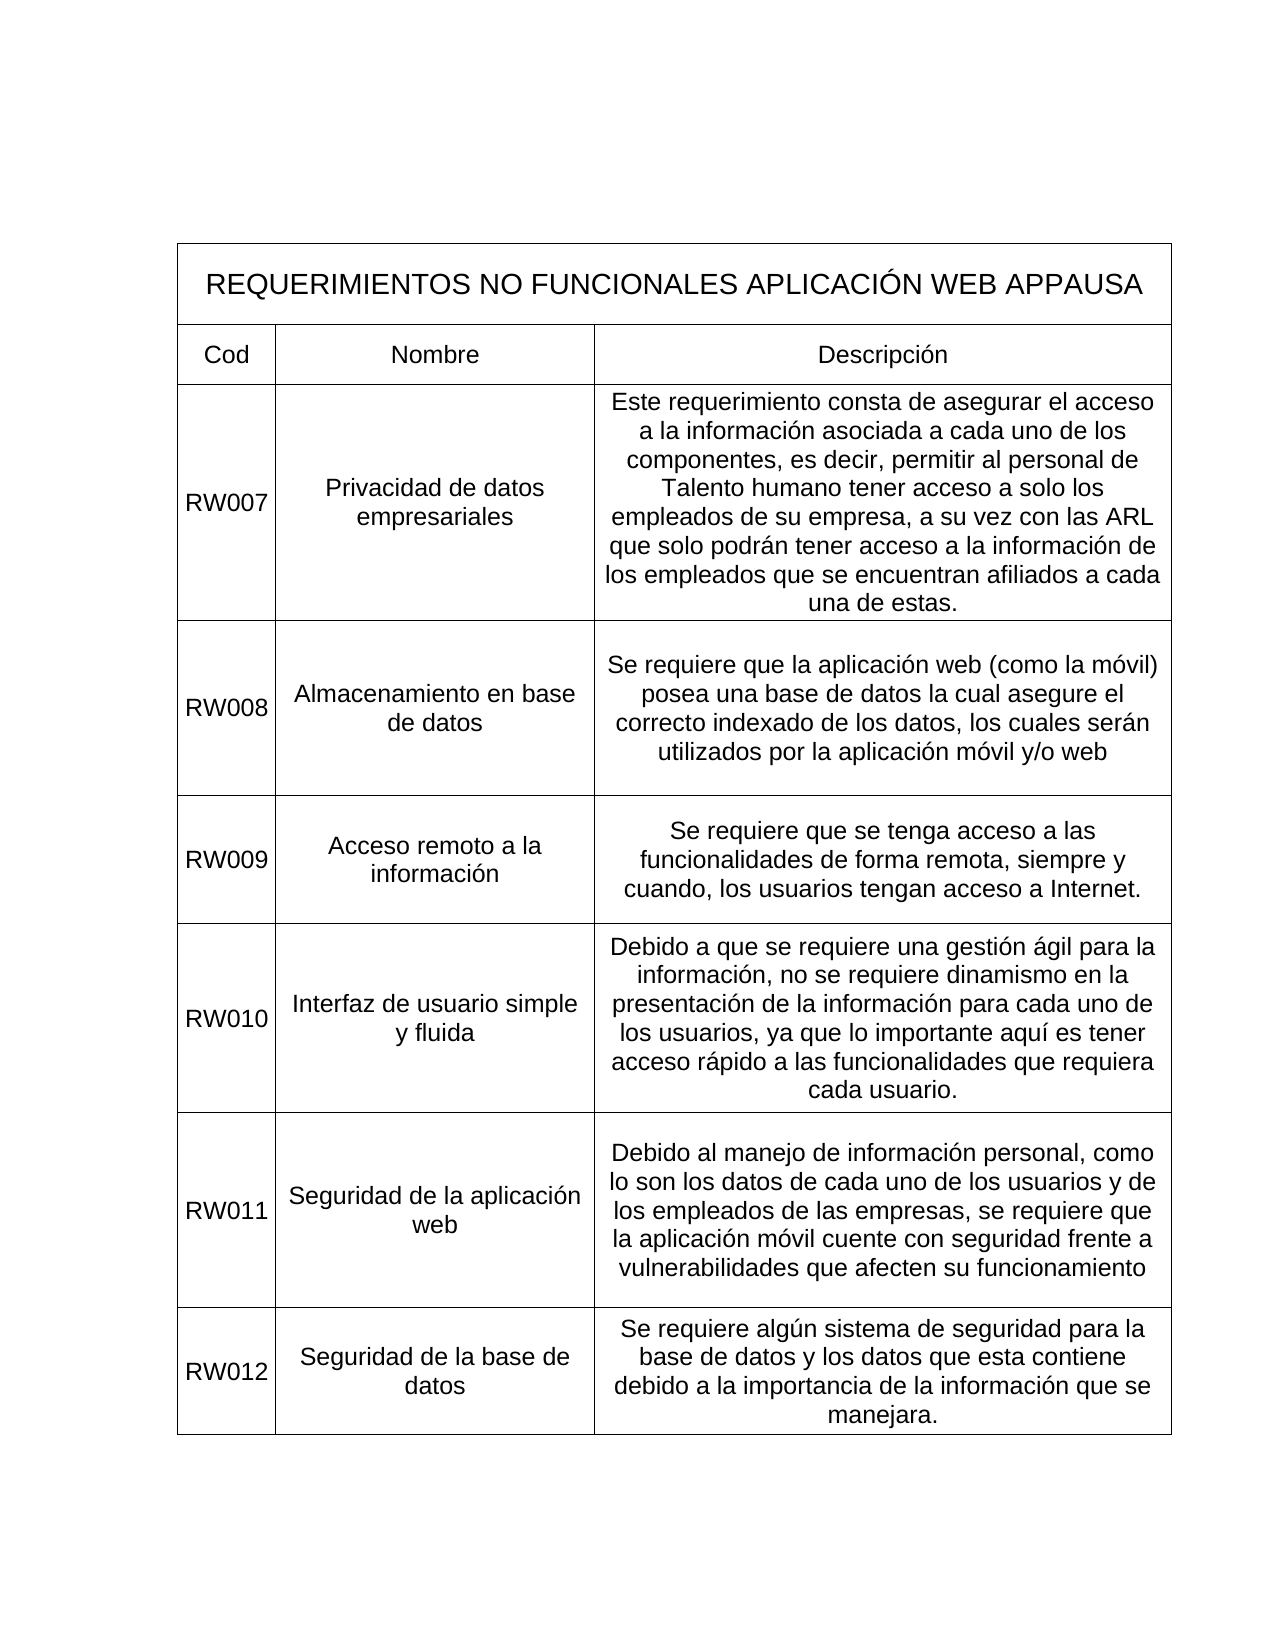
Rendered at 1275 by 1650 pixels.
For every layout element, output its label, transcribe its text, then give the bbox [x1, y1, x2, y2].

table_cell Interfaz de usuario simple y fluida [276, 924, 594, 1112]
table_cell RW009 [178, 796, 275, 923]
table_cell Debido al manejo de información personal, como lo son los datos de cada uno de los usuarios y de los empleados de las empresas, se requiere que la aplicación móvil cuente con seguridad frente a vulnerabilidades que afecten su funcionamiento [595, 1113, 1171, 1307]
table_cell RW011 [178, 1113, 275, 1307]
table_cell Seguridad de la aplicación web [276, 1113, 594, 1307]
table_cell Se requiere que la aplicación web (como la móvil) posea una base de datos la cual asegure el correcto indexado de los datos, los cuales serán utilizados por la aplicación móvil y/o web [595, 621, 1171, 795]
table_cell Cod [178, 325, 275, 384]
table_cell Seguridad de la base de datos [276, 1308, 594, 1434]
table_header REQUERIMIENTOS NO FUNCIONALES APLICACIÓN WEB APPAUSA [178, 244, 1171, 324]
table_cell Privacidad de datos empresariales [276, 385, 594, 620]
table_cell Almacenamiento en base de datos [276, 621, 594, 795]
table_cell Descripción [595, 325, 1171, 384]
table_cell RW010 [178, 924, 275, 1112]
table_cell Se requiere algún sistema de seguridad para la base de datos y los datos que esta contiene debido a la importancia de la información que se manejara. [595, 1308, 1171, 1434]
table_cell Acceso remoto a la información [276, 796, 594, 923]
table_cell Se requiere que se tenga acceso a las funcionalidades de forma remota, siempre y cuando, los usuarios tengan acceso a Internet. [595, 796, 1171, 923]
table_cell RW012 [178, 1308, 275, 1434]
table_cell Debido a que se requiere una gestión ágil para la información, no se requiere dinamismo en la presentación de la información para cada uno de los usuarios, ya que lo importante aquí es tener acceso rápido a las funcionalidades que requiera cada usuario. [595, 924, 1171, 1112]
table_cell Nombre [276, 325, 594, 384]
table_cell RW007 [178, 385, 275, 620]
table_cell Este requerimiento consta de asegurar el acceso a la información asociada a cada uno de los componentes, es decir, permitir al personal de Talento humano tener acceso a solo los empleados de su empresa, a su vez con las ARL que solo podrán tener acceso a la información de los empleados que se encuentran afiliados a cada una de estas. [595, 385, 1171, 620]
table_cell RW008 [178, 621, 275, 795]
